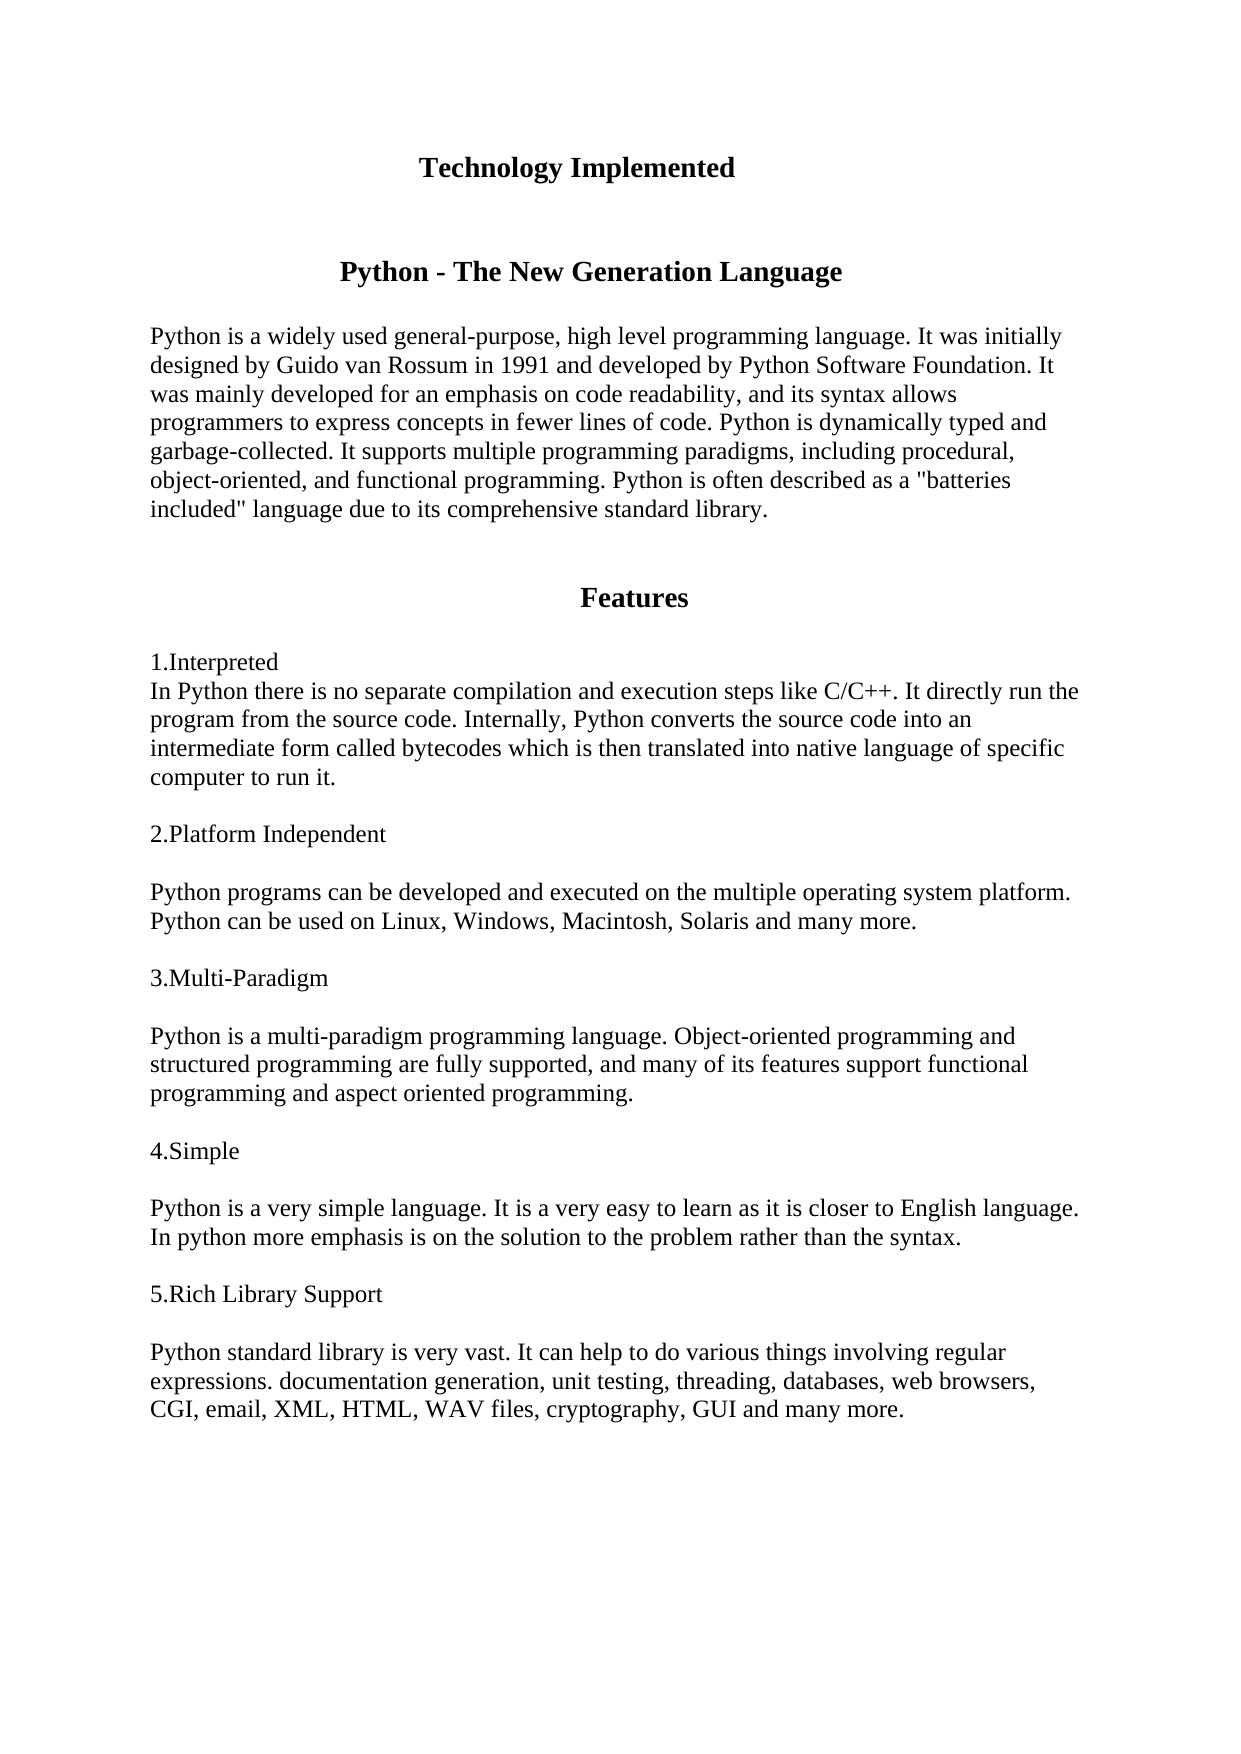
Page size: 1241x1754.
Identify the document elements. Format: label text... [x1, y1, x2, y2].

text Features [150, 580, 1090, 613]
text Python is a very simple language. It is a very easy to learn as it is closer to English language. In python more emphasis is on the solution to the problem rather than the syntax. [150, 1193, 1090, 1251]
text Technology Implemented [150, 150, 1090, 183]
text Python - The New Generation Language [150, 254, 1090, 288]
text Python programs can be developed and executed on the multiple operating system platform. Python can be used on Linux, Windows, Macintosh, Solaris and many more. [150, 877, 1090, 934]
text Python is a multi-paradigm programming language. Object-oriented programming and structured programming are fully supported, and many of its features support functional programming and aspect oriented programming. [150, 1021, 1090, 1107]
text Python standard library is very vast. It can help to do various things involving regular expressions. documentation generation, unit testing, threading, databases, web browsers, CGI, email, XML, HTML, WAV files, cryptography, GUI and many more. [150, 1337, 1090, 1423]
text 3.Multi-Paradigm [150, 963, 1090, 992]
text 5.Rich Library Support [150, 1279, 1090, 1308]
text In Python there is no separate compilation and execution steps like C/C++. It directly run the program from the source code. Internally, Python converts the source code into an intermediate form called bytecodes which is then translated into native language of specific computer to run it. [150, 676, 1090, 791]
text 4.Simple [150, 1136, 1090, 1164]
text 2.Platform Independent [150, 819, 1090, 848]
text Python is a widely used general-purpose, high level programming language. It was initially designed by Guido van Rossum in 1991 and developed by Python Software Foundation. It was mainly developed for an emphasis on code readability, and its syntax allows programmers to express concepts in fewer lines of code. Python is dynamically typed and garbage-collected. It supports multiple programming paradigms, including procedural, object-oriented, and functional programming. Python is often described as a "batteries included" language due to its comprehensive standard library. [150, 321, 1090, 522]
text 1.Interpreted [150, 647, 1090, 676]
